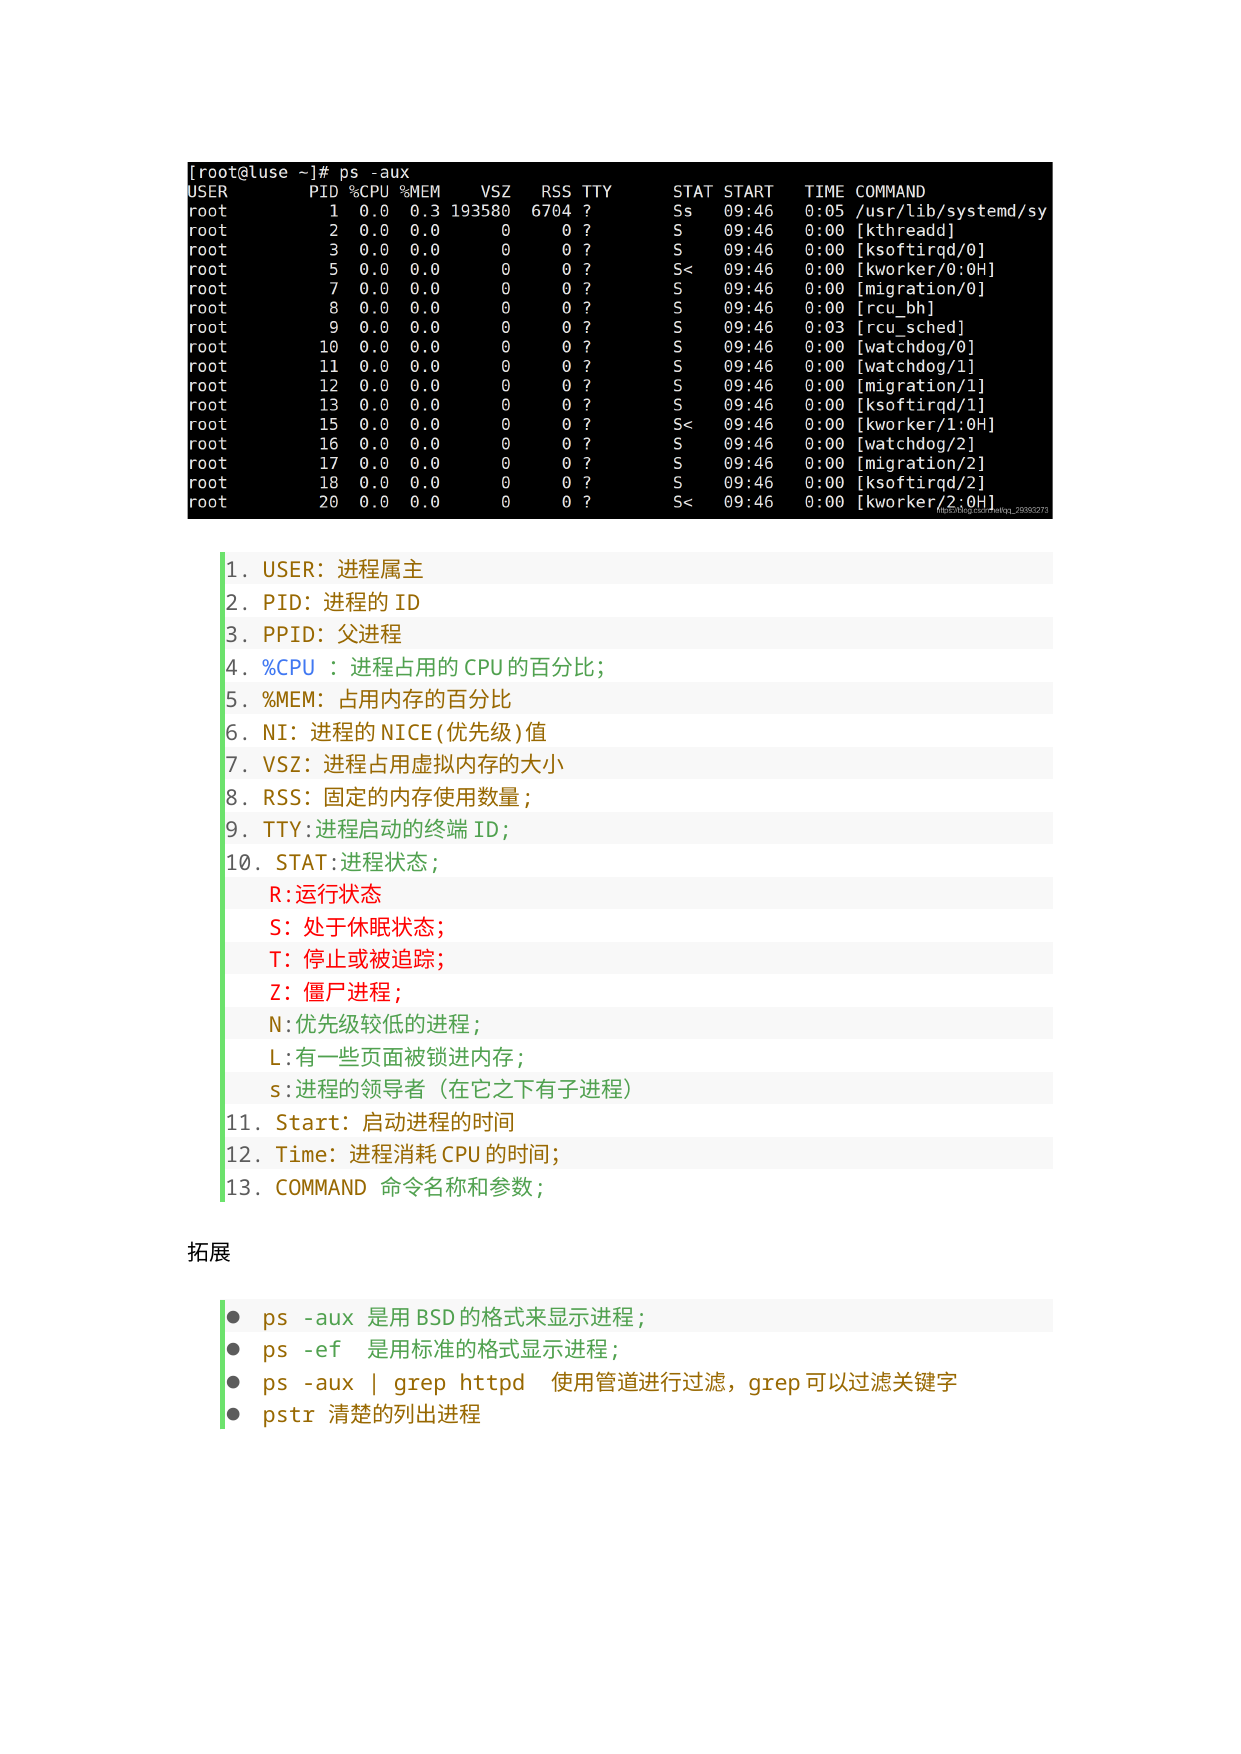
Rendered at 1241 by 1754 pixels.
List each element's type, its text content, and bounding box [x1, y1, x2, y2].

list ps -ef 是用标准的格式显示进程; [225, 1332, 1053, 1364]
list STAT:进程状态; [225, 844, 1053, 877]
text Z：僵尸进程; [225, 974, 1053, 1007]
list %MEM：占用内存的百分比 [225, 682, 1053, 714]
list COMMAND 命令名称和参数; [225, 1169, 1053, 1202]
list PPID：父进程 [225, 617, 1053, 649]
list TTY:进程启动的终端ID; [225, 812, 1053, 844]
list VSZ：进程占用虚拟内存的大小 [225, 747, 1053, 779]
list %CPU ：进程占用的CPU的百分比； [225, 649, 1053, 682]
text R:运行状态 [225, 877, 1053, 909]
list Start：启动进程的时间 [225, 1104, 1053, 1137]
list ps -aux | grep httpd 使用管道进行过滤，grep可以过滤关键字 [225, 1364, 1053, 1397]
text L:有一些页面被锁进内存; [225, 1039, 1053, 1072]
text s:进程的领导者（在它之下有子进程） [225, 1072, 1053, 1104]
text N:优先级较低的进程; [225, 1007, 1053, 1039]
picture [187, 162, 1053, 519]
text S：处于休眠状态； [225, 909, 1053, 942]
list RSS：固定的内存使用数量; [225, 779, 1053, 812]
list pstr 清楚的列出进程 [225, 1397, 1053, 1429]
text T：停止或被追踪； [225, 942, 1053, 974]
text 拓展 [187, 1234, 1053, 1267]
list USER：进程属主 [225, 552, 1053, 584]
list ps -aux 是用BSD的格式来显示进程; [220, 1299, 1053, 1332]
list NI：进程的NICE(优先级)值 [225, 714, 1053, 747]
list PID：进程的ID [225, 584, 1053, 617]
list Time：进程消耗CPU的时间； [225, 1137, 1053, 1169]
